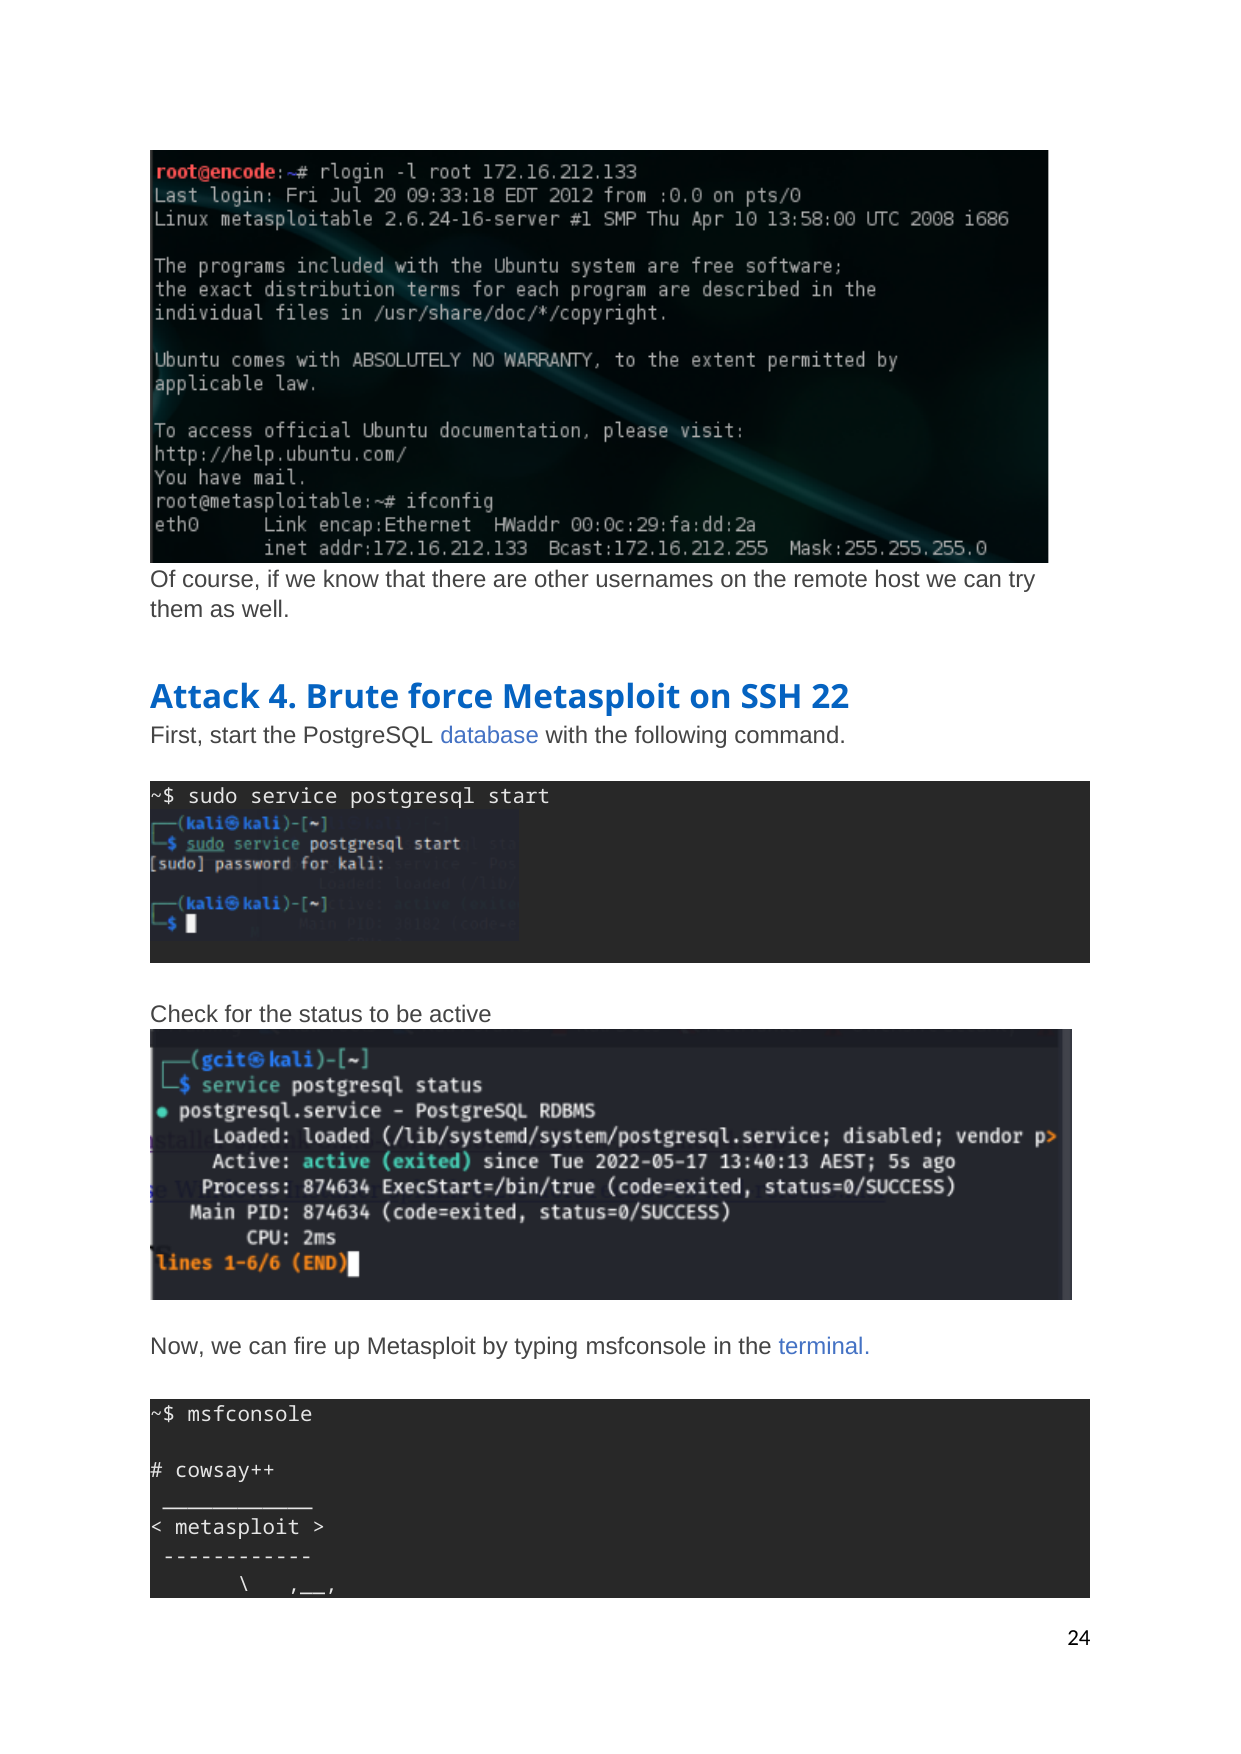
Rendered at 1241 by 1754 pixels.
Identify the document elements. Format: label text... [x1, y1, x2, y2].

picture [150, 809, 519, 941]
text Now, we can fire up Metasploit by typing msfconsole in the terminal. [150, 1332, 1090, 1359]
text ~$ msfconsole [150, 1399, 1090, 1427]
text Check for the status to be active [150, 1000, 1090, 1027]
text ____________ [150, 1484, 1090, 1512]
text < metasploit > [150, 1512, 1090, 1541]
text First, start the PostgreSQL database with the following command. [150, 721, 1090, 749]
text ~$ sudo service postgresql start [150, 781, 1090, 809]
text # cowsay++ [150, 1456, 1090, 1484]
text ------------ [150, 1541, 1090, 1569]
picture [150, 150, 1049, 563]
subtitle Attack 4. Brute force Metasploit on SSH 22 [150, 672, 1090, 718]
text \ ,__, [150, 1569, 1090, 1598]
picture [150, 1029, 1072, 1300]
